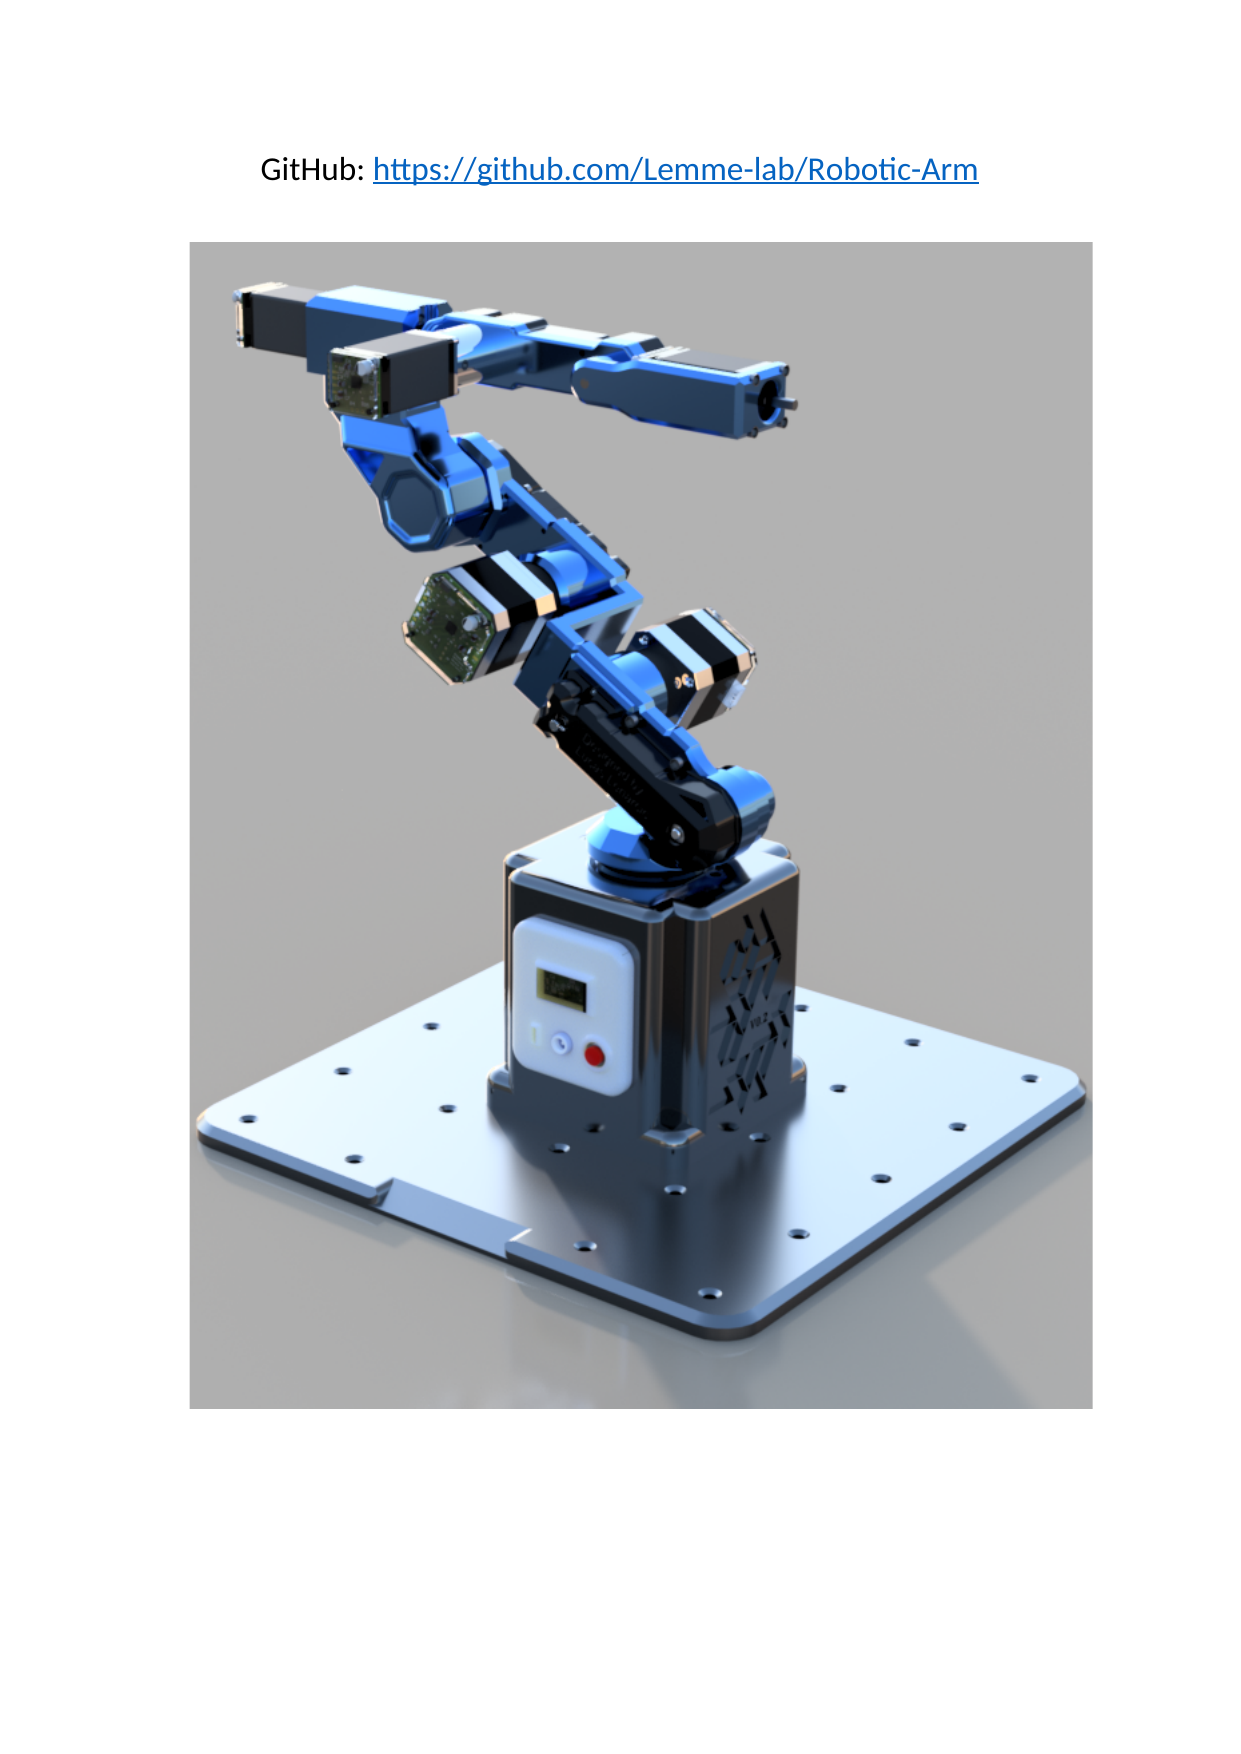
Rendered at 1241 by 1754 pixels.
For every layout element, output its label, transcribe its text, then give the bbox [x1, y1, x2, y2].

text GitHub: https://github.com/Lemme-lab/Robotic-Arm [148, 148, 1093, 188]
picture [189, 242, 1093, 1409]
